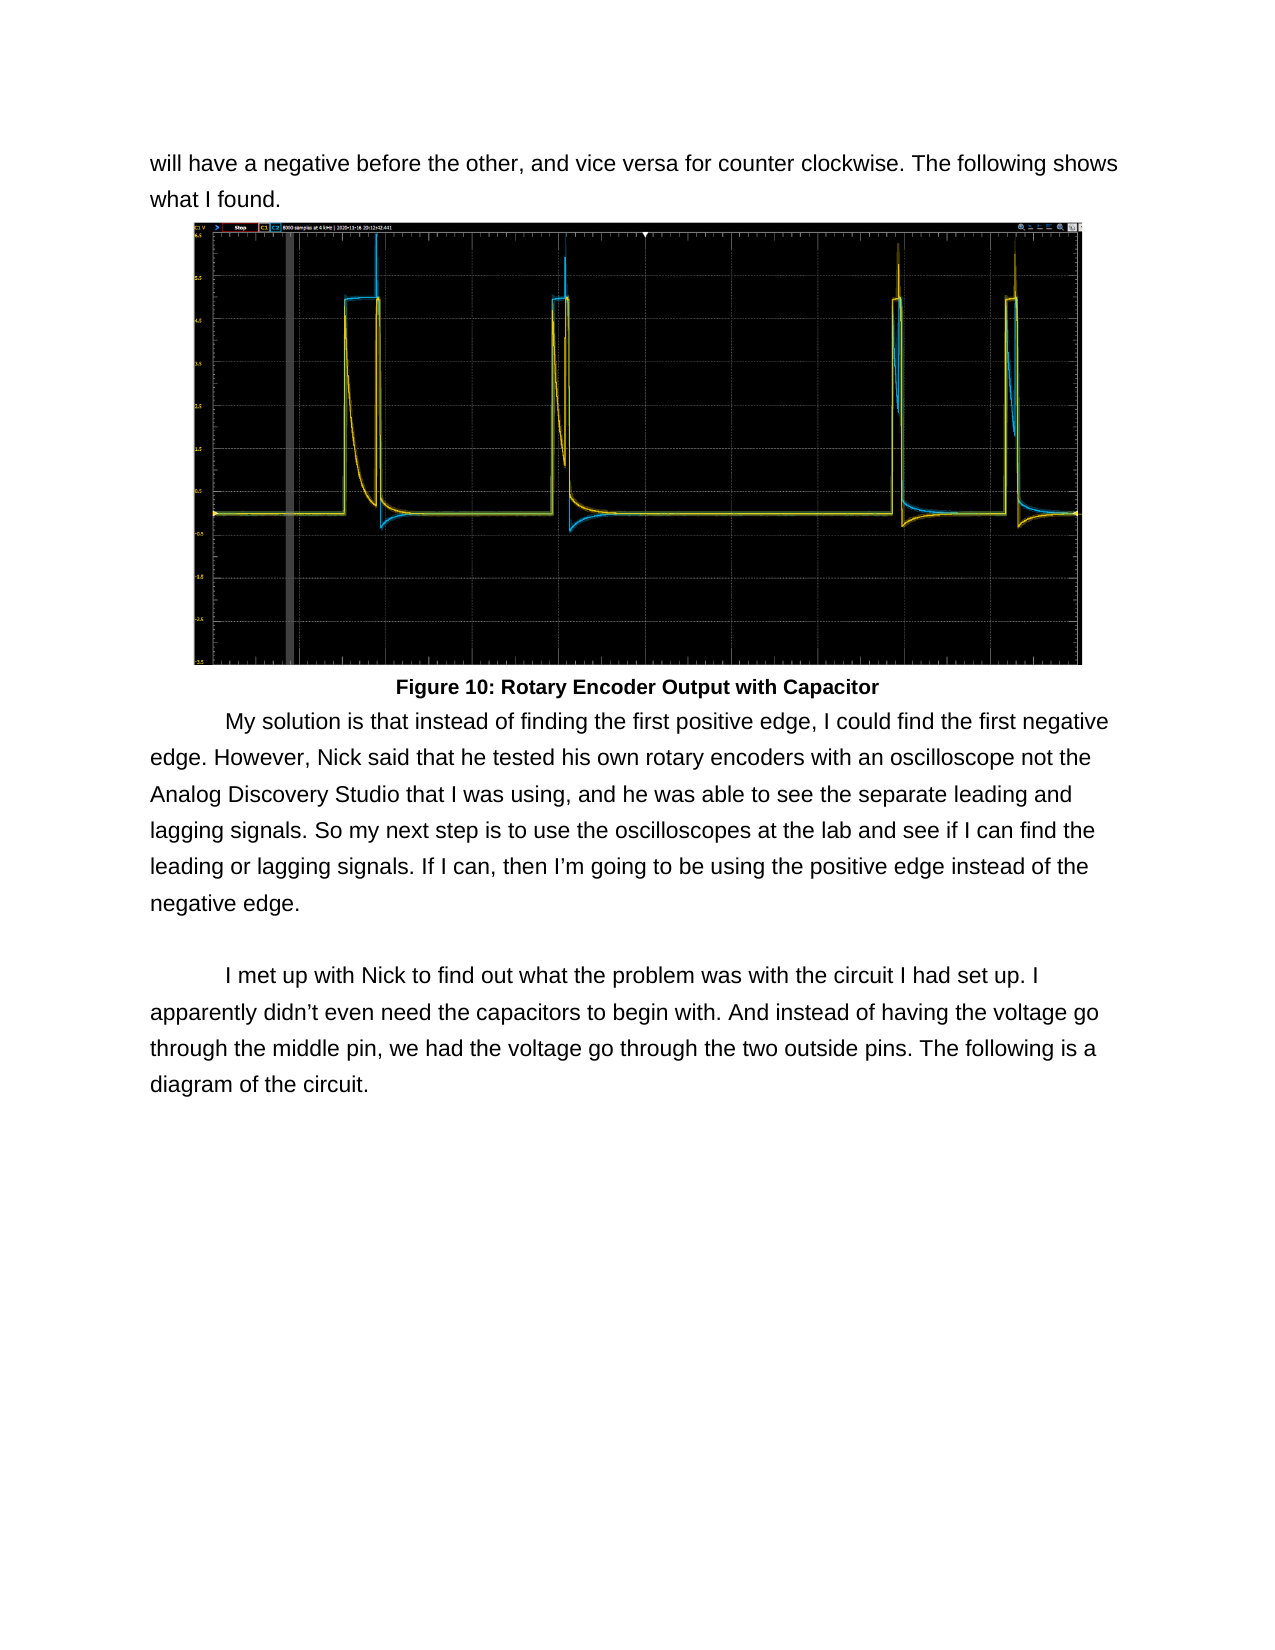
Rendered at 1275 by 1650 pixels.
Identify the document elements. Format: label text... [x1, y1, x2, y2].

picture [193, 222, 1083, 665]
text My solution is that instead of finding the first positive edge, I could find the first negative edge. However, Nick said that he tested his own rotary encoders with an oscilloscope not the Analog Discovery Studio that I was using, and he was able to see the separate leading and lagging signals. So my next step is to use the oscilloscopes at the lab and see if I can find the leading or lagging signals. If I can, then I’m going to be using the positive edge instead of the negative edge. [150, 708, 1125, 916]
text Figure 10: Rotary Encoder Output with Capacitor [150, 675, 1125, 699]
text I met up with Nick to find out what the problem was with the circuit I had set up. I apparently didn’t even need the capacitors to begin with. And instead of having the voltage go through the middle pin, we had the voltage go through the two outside pins. The following is a diagram of the circuit. [150, 962, 1125, 1098]
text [150, 150, 1125, 213]
